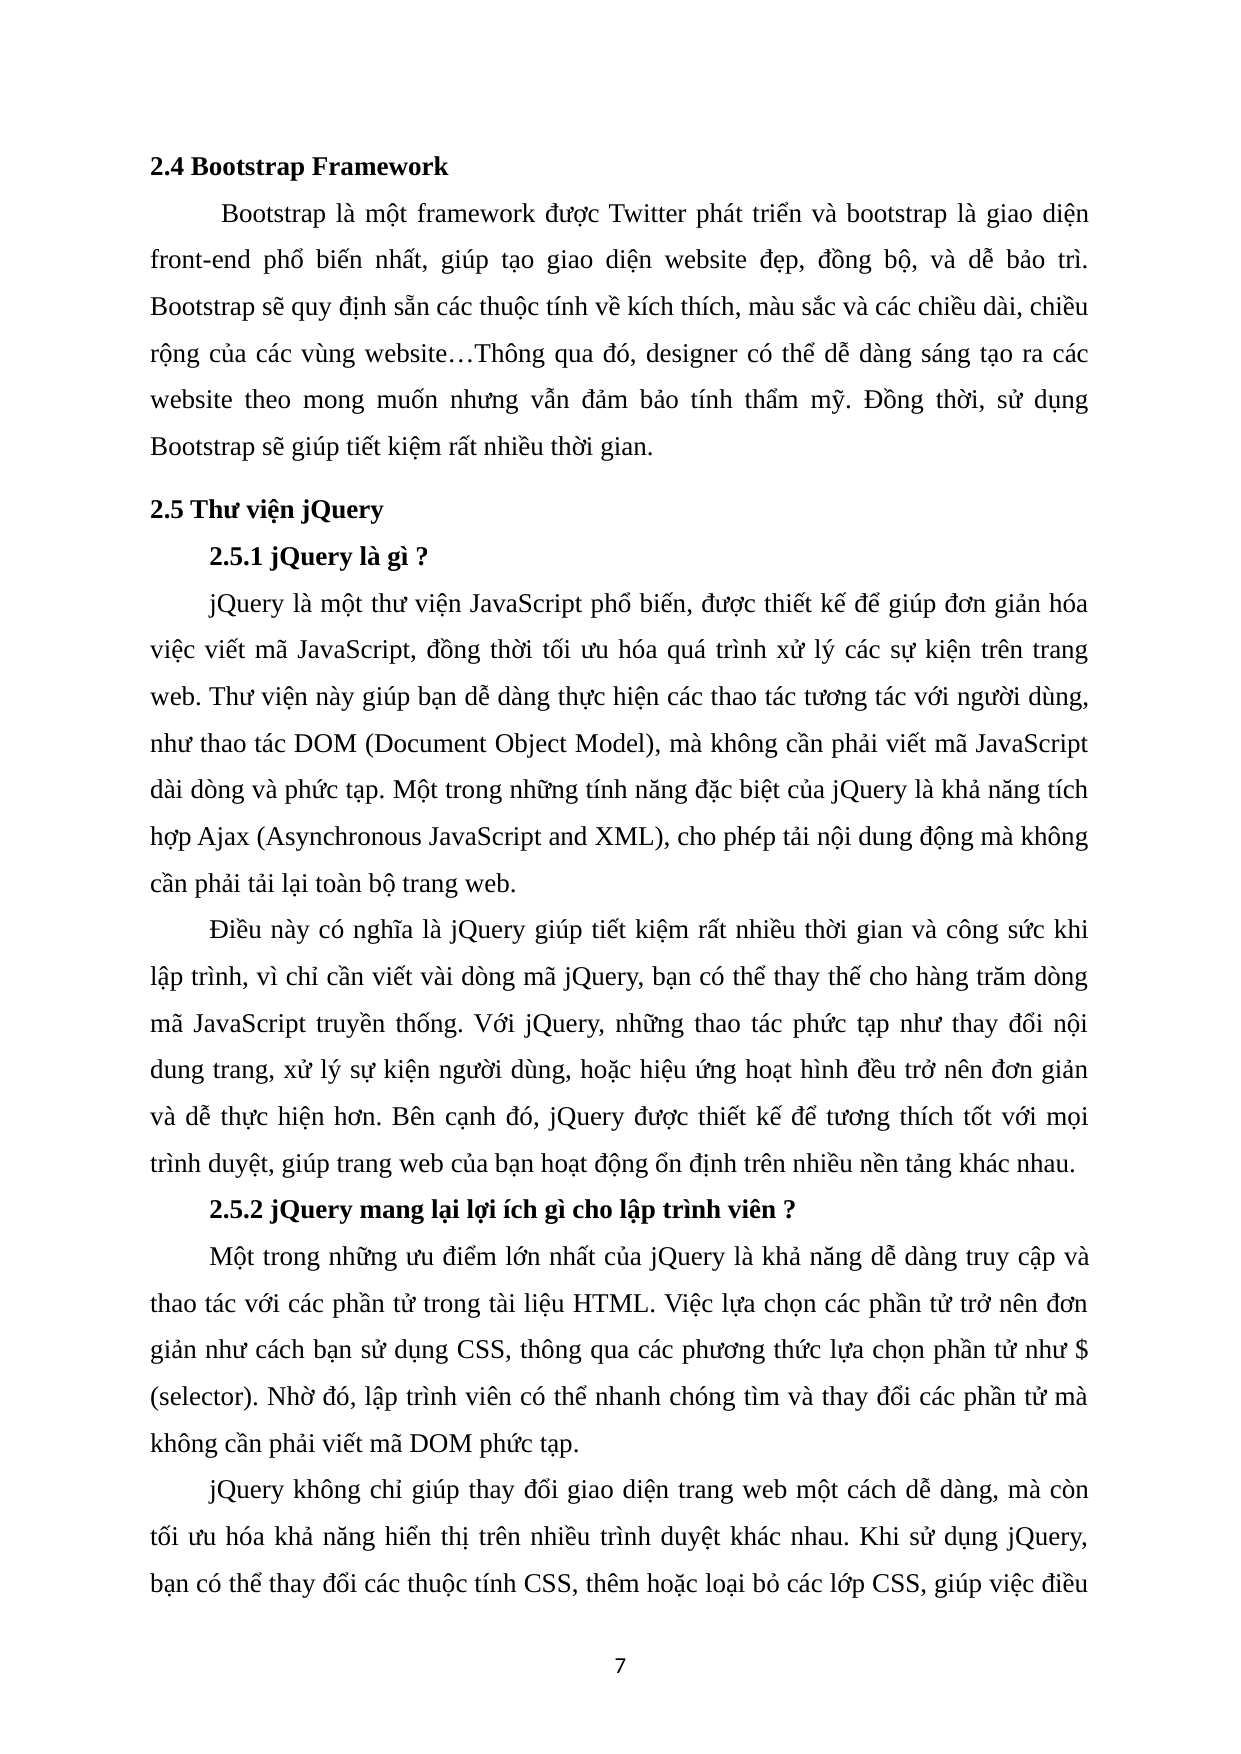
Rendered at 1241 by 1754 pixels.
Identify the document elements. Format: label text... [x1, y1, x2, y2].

text jQuery là một thư viện JavaScript phổ biến, được thiết kế để giúp đơn giản hóa việc viết mã JavaScript, đồng thời tối ưu hóa quá trình xử lý các sự kiện trên trang web. Thư viện này giúp bạn dễ dàng thực hiện các thao tác tương tác với người dùng, như thao tác DOM (Document Object Model), mà không cần phải viết mã JavaScript dài dòng và phức tạp. Một trong những tính năng đặc biệt của jQuery là khả năng tích hợp Ajax (Asynchronous JavaScript and XML), cho phép tải nội dung động mà không cần phải tải lại toàn bộ trang web. [150, 587, 1090, 898]
text Một trong những ưu điểm lớn nhất của jQuery là khả năng dễ dàng truy cập và thao tác với các phần tử trong tài liệu HTML. Việc lựa chọn các phần tử trở nên đơn giản như cách bạn sử dụng CSS, thông qua các phương thức lựa chọn phần tử như $(selector). Nhờ đó, lập trình viên có thể nhanh chóng tìm và thay đổi các phần tử mà không cần phải viết mã DOM phức tạp. [150, 1240, 1090, 1458]
text Bootstrap là một framework được Twitter phát triển và bootstrap là giao diện front-end phổ biến nhất, giúp tạo giao diện website đẹp, đồng bộ, và dễ bảo trì. Bootstrap sẽ quy định sẵn các thuộc tính về kích thích, màu sắc và các chiều dài, chiều rộng của các vùng website…Thông qua đó, designer có thể dễ dàng sáng tạo ra các website theo mong muốn nhưng vẫn đảm bảo tính thẩm mỹ. Đồng thời, sử dụng Bootstrap sẽ giúp tiết kiệm rất nhiều thời gian. [150, 197, 1090, 461]
text 2.5.2 jQuery mang lại lợi ích gì cho lập trình viên ? [150, 1193, 1090, 1224]
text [150, 1473, 1090, 1598]
subtitle 2.5 Thư viện jQuery [150, 493, 1090, 524]
text Điều này có nghĩa là jQuery giúp tiết kiệm rất nhiều thời gian và công sức khi lập trình, vì chỉ cần viết vài dòng mã jQuery, bạn có thể thay thế cho hàng trăm dòng mã JavaScript truyền thống. Với jQuery, những thao tác phức tạp như thay đổi nội dung trang, xử lý sự kiện người dùng, hoặc hiệu ứng hoạt hình đều trở nên đơn giản và dễ thực hiện hơn. Bên cạnh đó, jQuery được thiết kế để tương thích tốt với mọi trình duyệt, giúp trang web của bạn hoạt động ổn định trên nhiều nền tảng khác nhau. [150, 913, 1090, 1178]
text 2.5.1 jQuery là gì ? [150, 540, 1090, 571]
subtitle 2.4 Bootstrap Framework [150, 150, 1090, 181]
